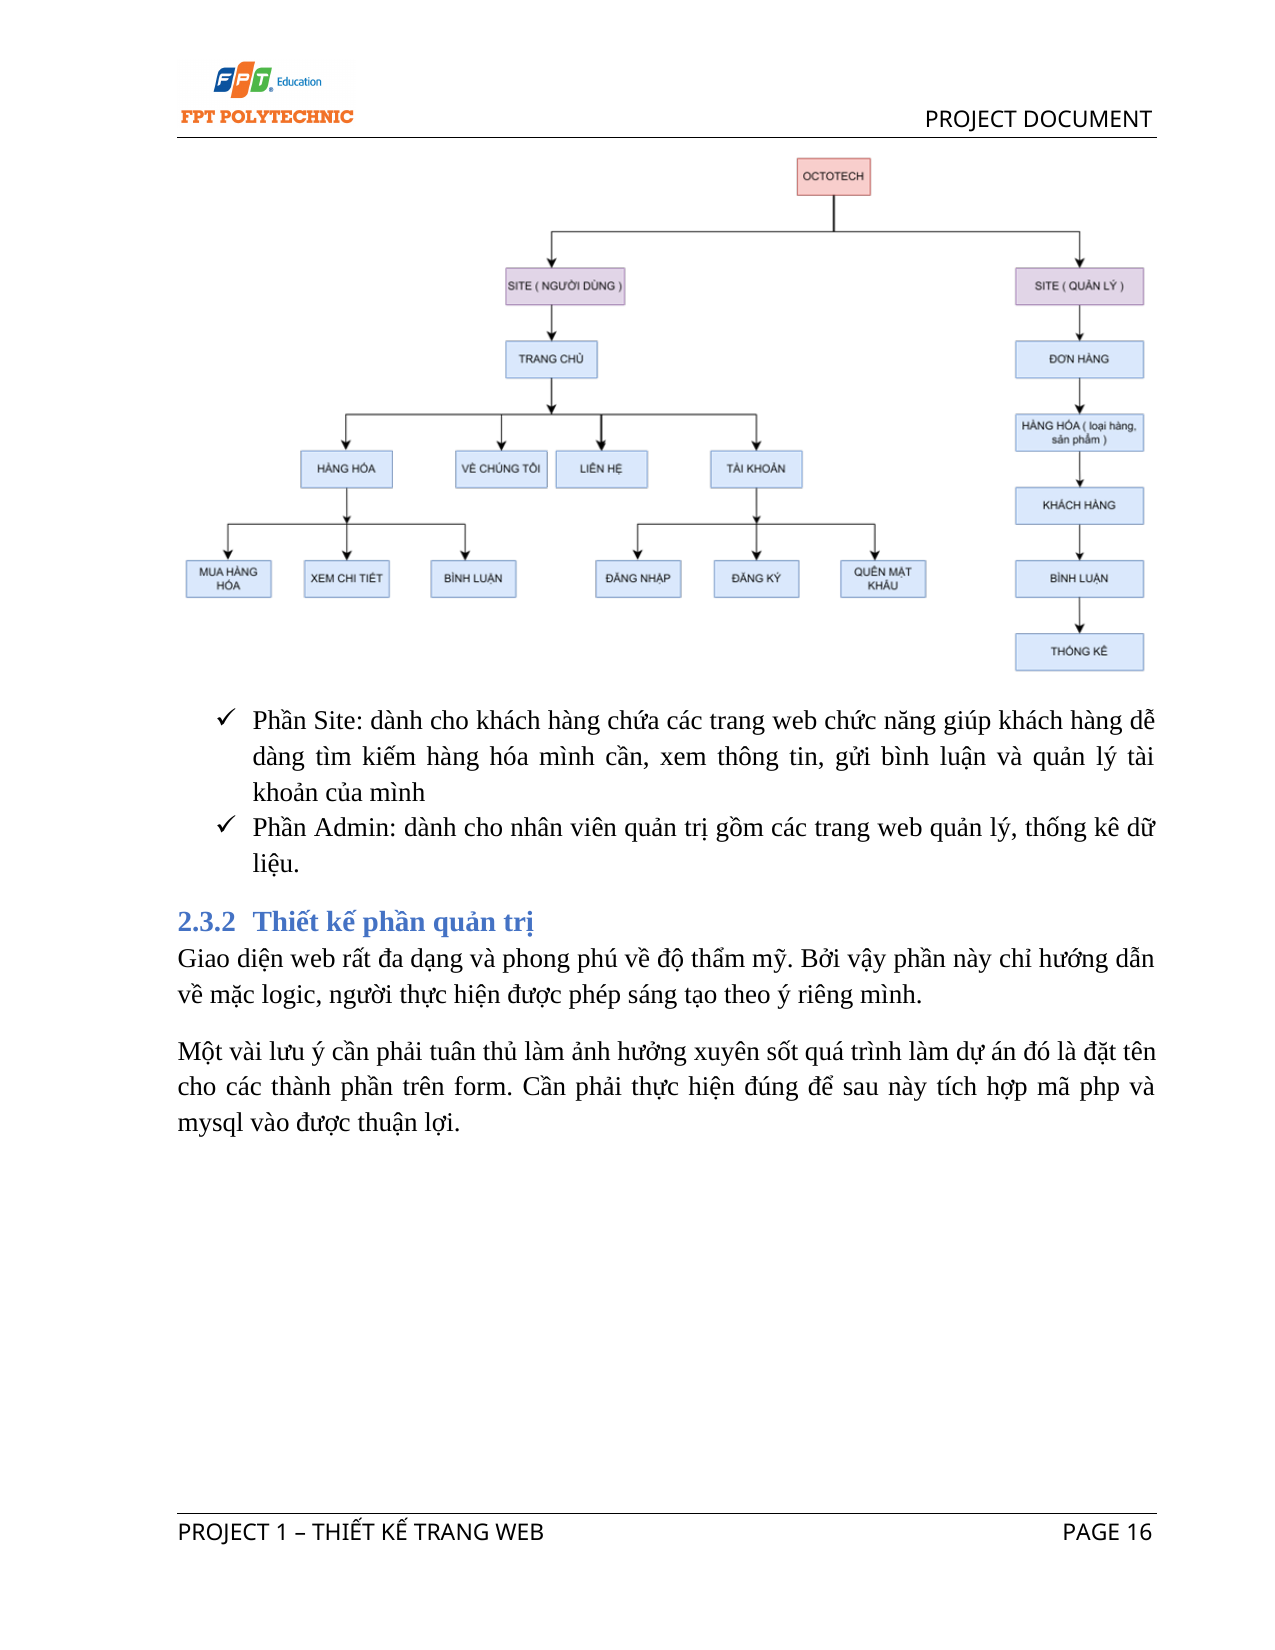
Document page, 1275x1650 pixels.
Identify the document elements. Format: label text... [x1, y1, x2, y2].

text Giao diện web rất đa dạng và phong phú về độ thẩm mỹ. Bởi vậy phần này chỉ hướng dẫn về mặc logic, người thực hiện được phép sáng tạo theo ý riêng mình. [177, 942, 1157, 1009]
picture [177, 59, 356, 128]
picture [177, 150, 1153, 680]
list Phần Admin: dành cho nhân viên quản trị gồm các trang web quản lý, thống kê dữ liệu. [215, 811, 1157, 878]
list Phần Site: dành cho khách hàng chứa các trang web chức năng giúp khách hàng dễ dàng tìm kiếm hàng hóa mình cần, xem thông tin, gửi bình luận và quản lý tài khoản của mình [215, 704, 1157, 807]
text Một vài lưu ý cần phải tuân thủ làm ảnh hưởng xuyên sốt quá trình làm dự án đó là đặt tên cho các thành phần trên form. Cần phải thực hiện đúng để sau này tích hợp mã php và mysql vào được thuận lợi. [177, 1035, 1157, 1137]
subtitle Thiết kế phần quản trị [177, 904, 1157, 937]
